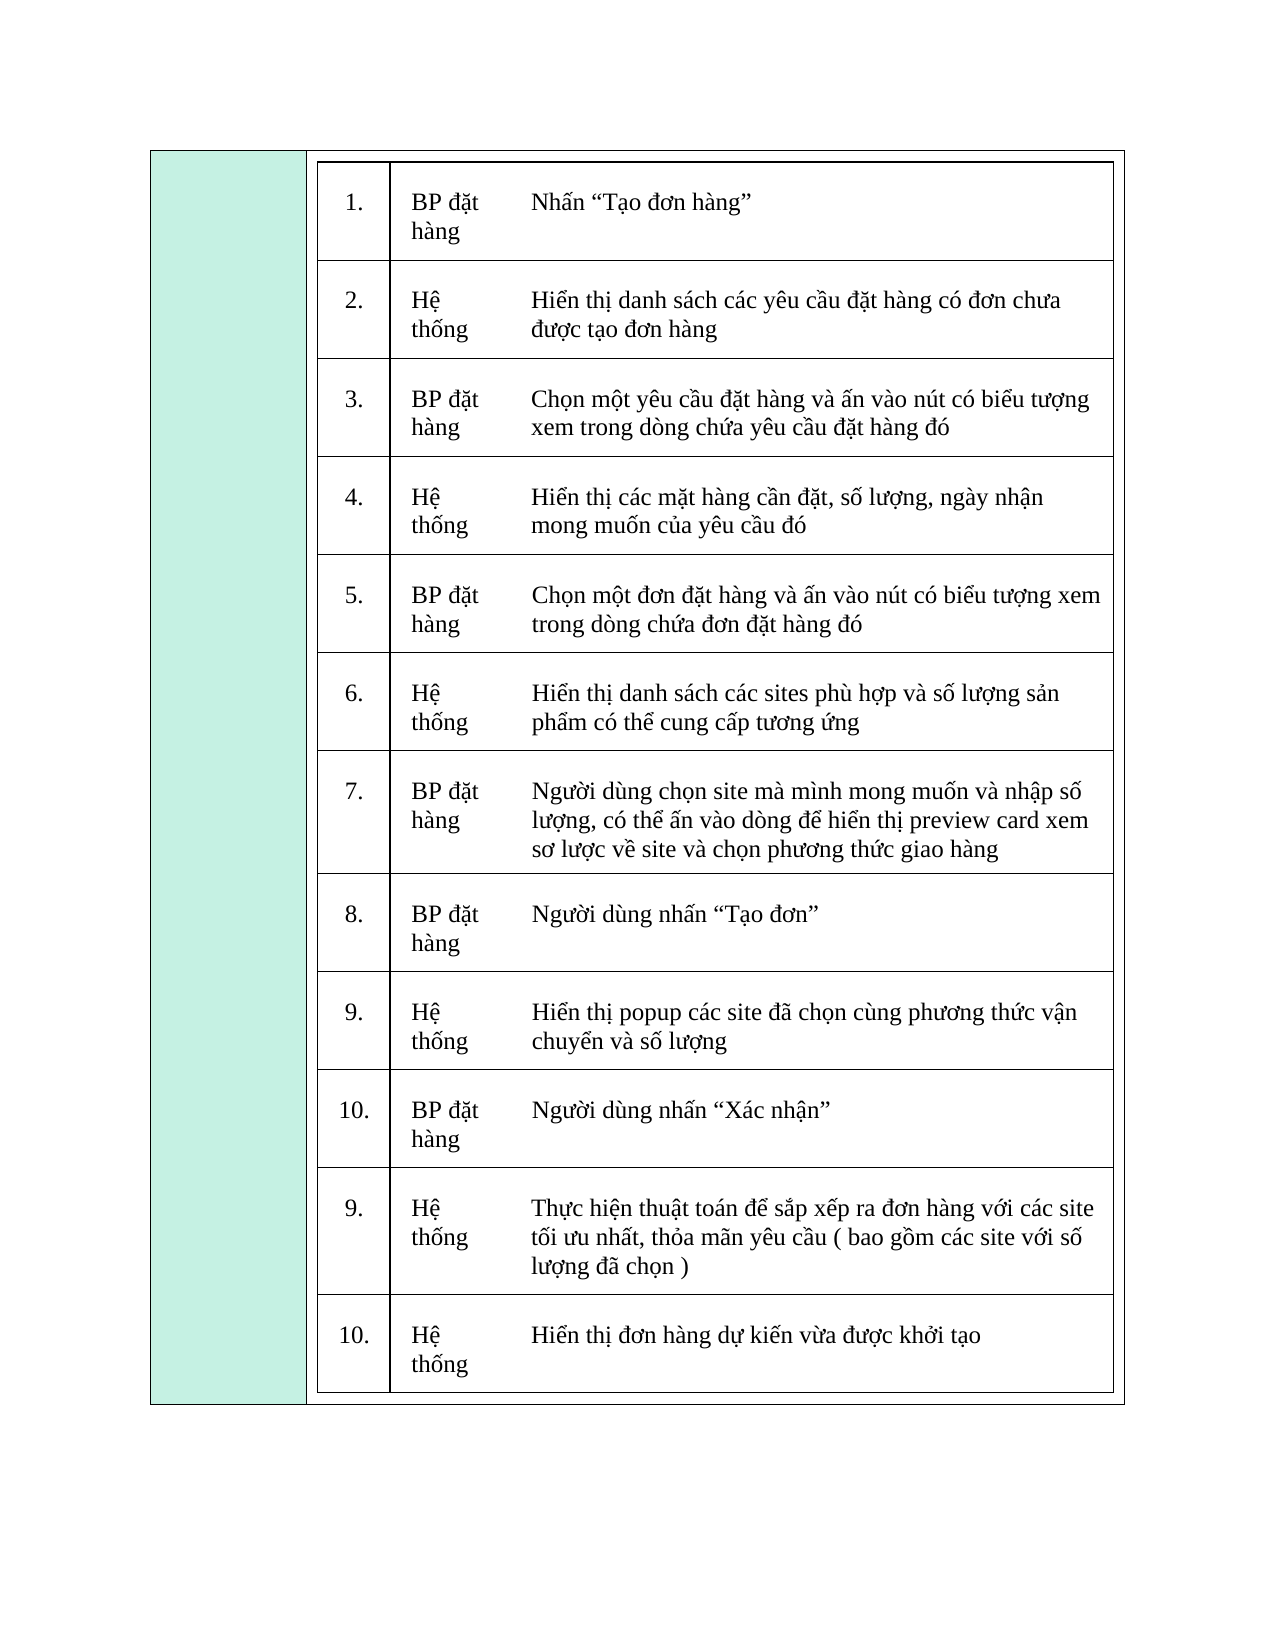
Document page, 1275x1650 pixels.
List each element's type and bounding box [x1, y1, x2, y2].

table_cell [151, 151, 306, 1404]
table_cell [307, 151, 1124, 1404]
